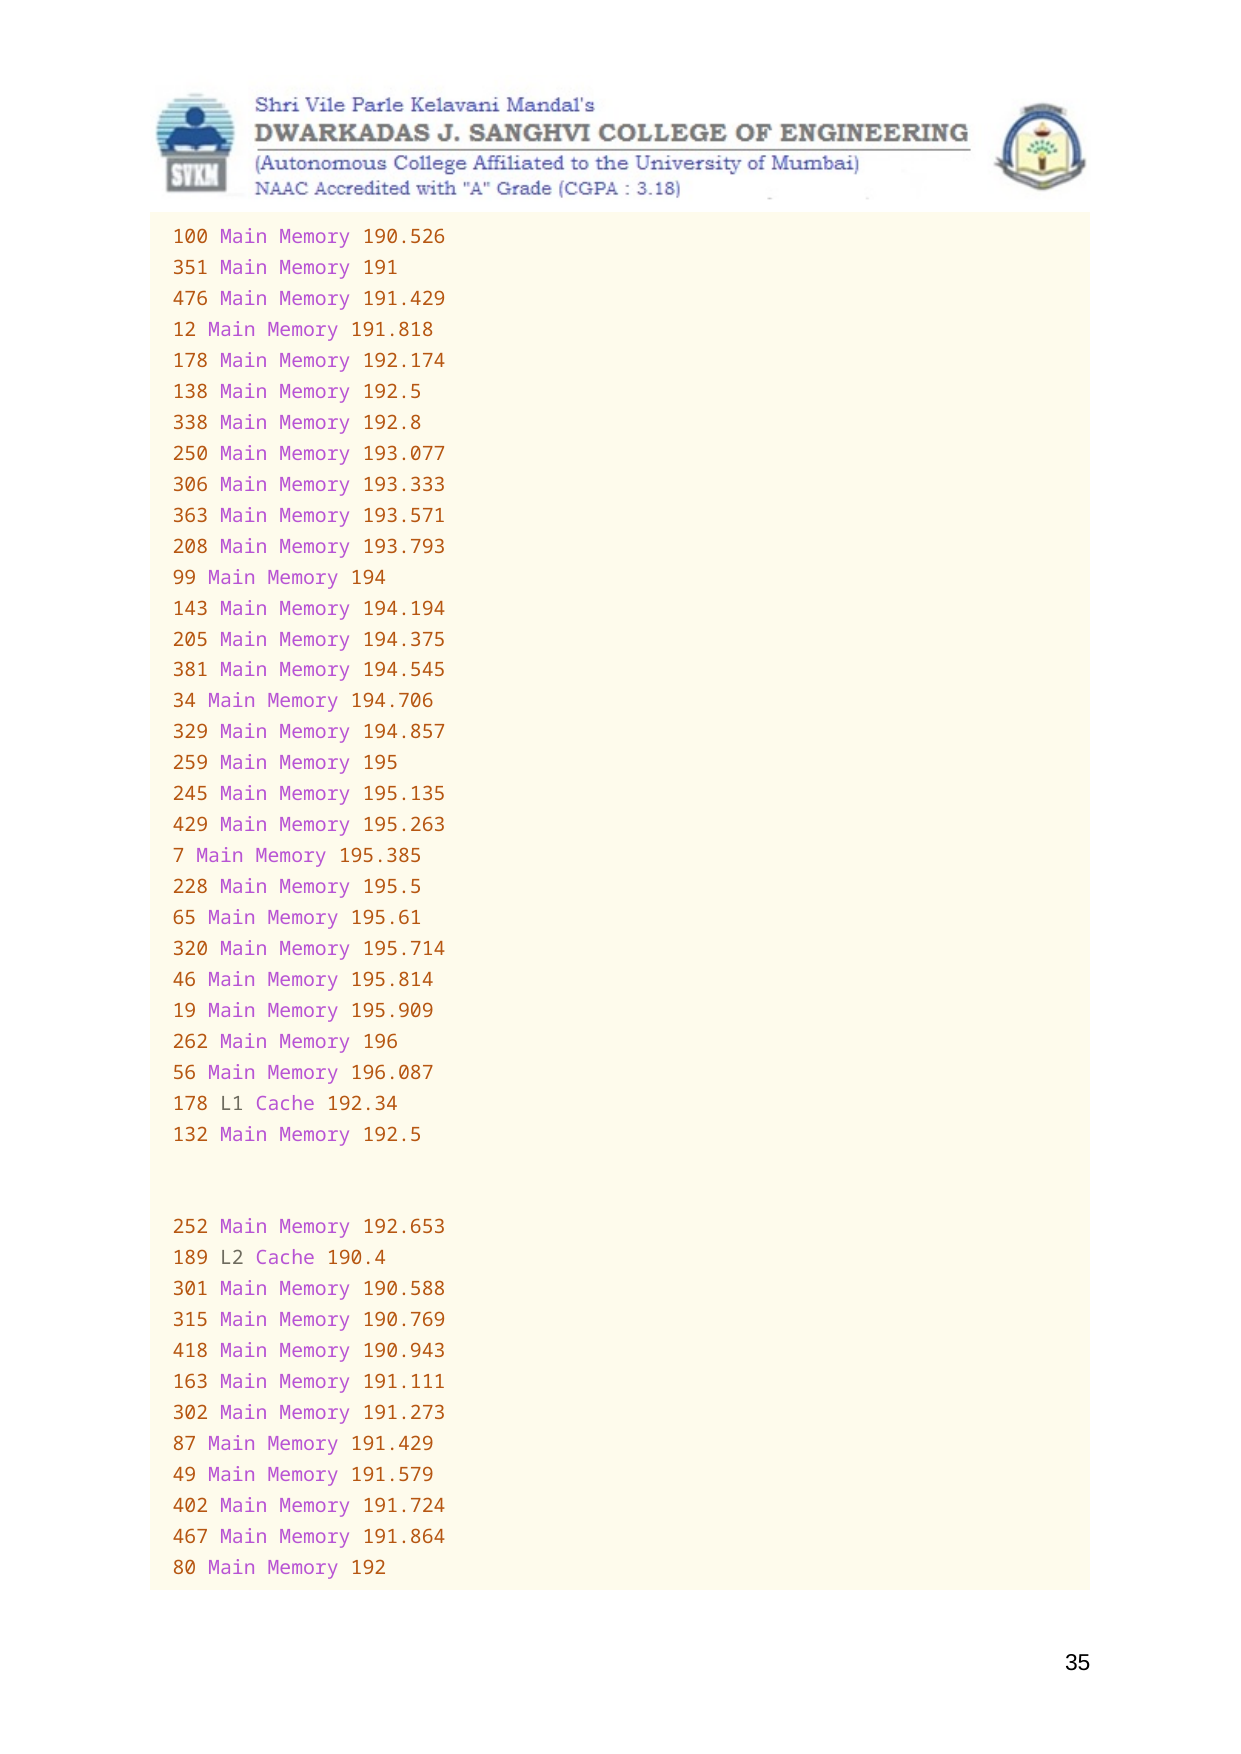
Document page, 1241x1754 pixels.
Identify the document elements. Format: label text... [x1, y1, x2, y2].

picture [150, 75, 1091, 209]
